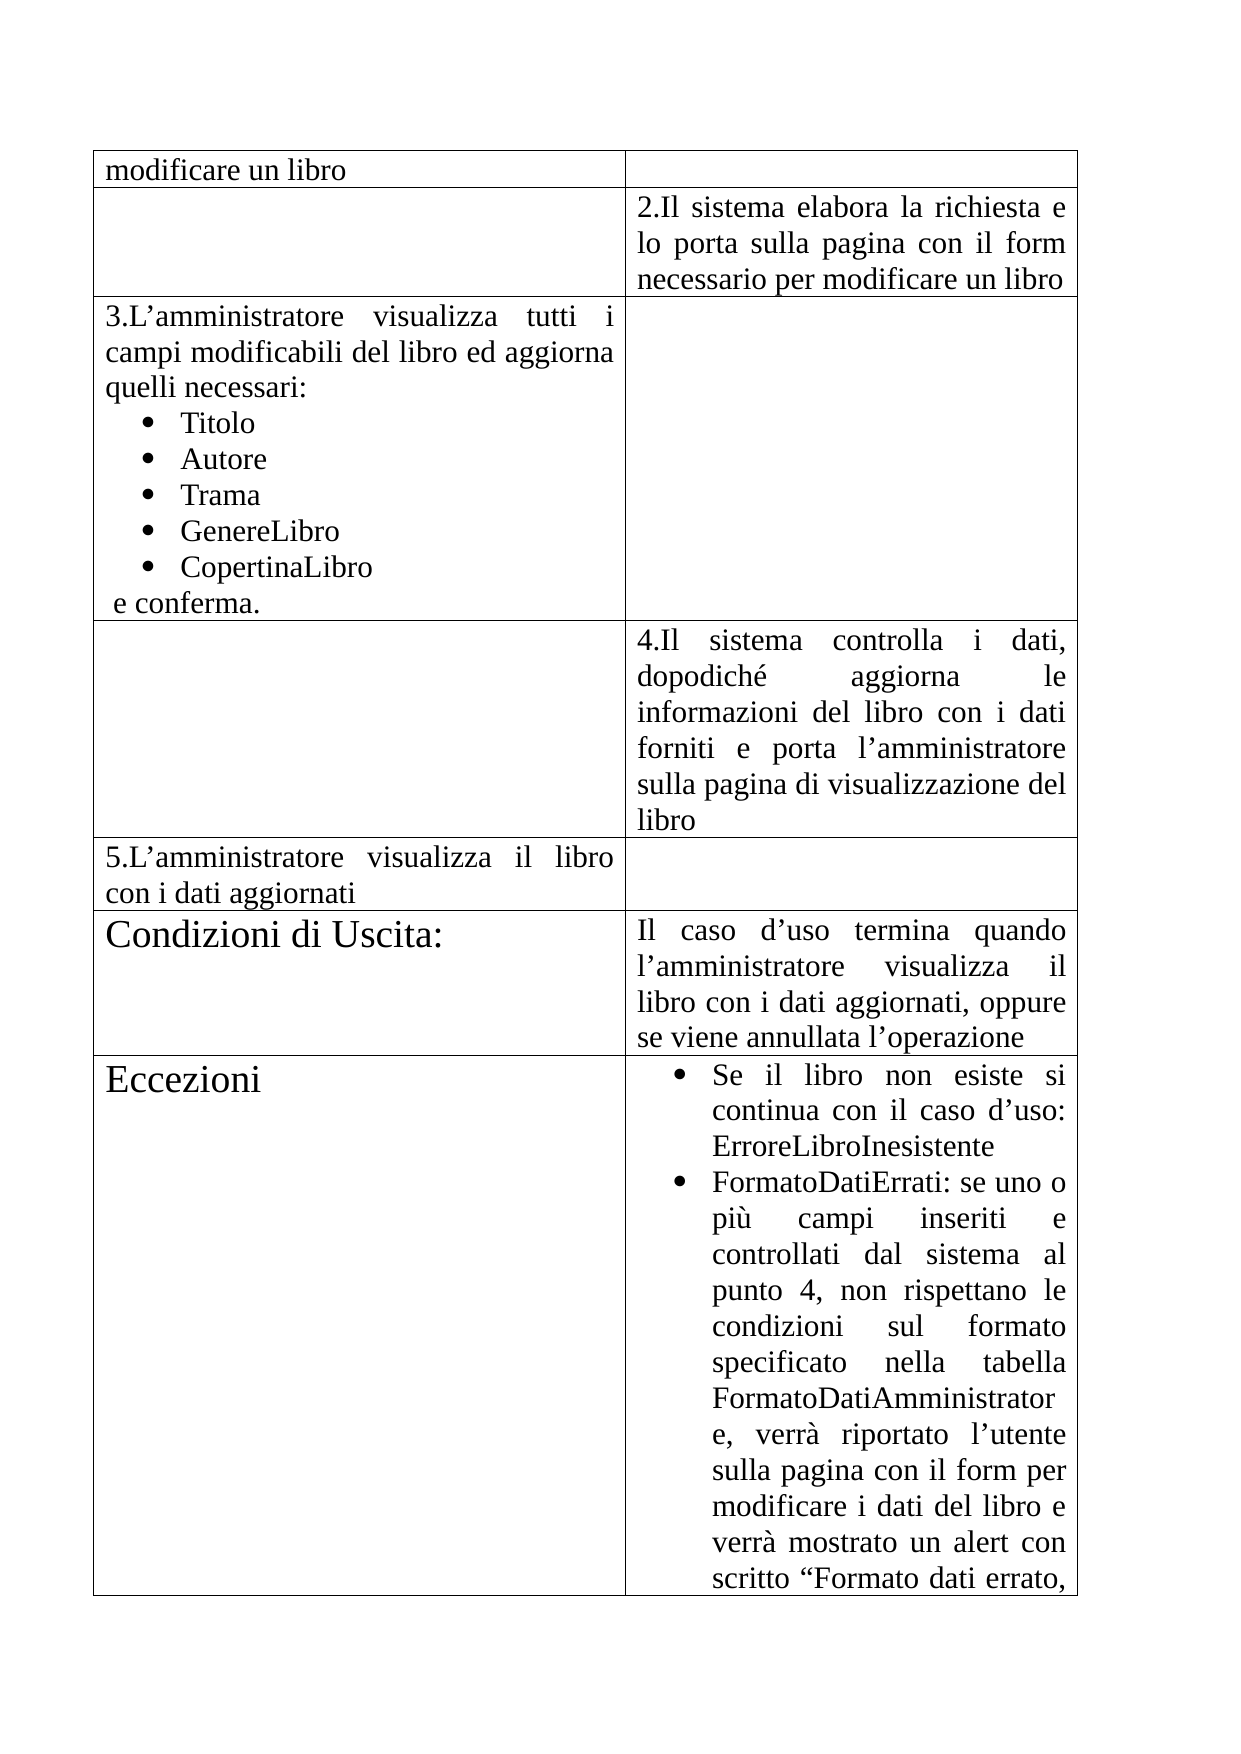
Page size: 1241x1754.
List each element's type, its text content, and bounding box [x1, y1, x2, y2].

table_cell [626, 1056, 1077, 1595]
table_cell [626, 838, 1077, 910]
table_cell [94, 151, 625, 187]
table_cell Eccezioni [94, 1056, 625, 1595]
table_cell 3.L’amministratore visualizza tutti i campi modificabili del libro ed aggiorna quelli necessari: Titolo Autore Trama GenereLibro CopertinaLibro e conferma. [94, 297, 625, 620]
table_cell [94, 188, 625, 296]
table_cell 4.Il sistema controlla i dati, dopodiché aggiorna le informazioni del libro con i dati forniti e porta l’amministratore sulla pagina di visualizzazione del libro [626, 621, 1077, 837]
table_cell [626, 297, 1077, 620]
table_cell [626, 151, 1077, 187]
table_cell Il caso d’uso termina quando l’amministratore visualizza il libro con i dati aggiornati, oppure se viene annullata l’operazione [626, 911, 1077, 1055]
table_cell [94, 621, 625, 837]
table_cell 2.Il sistema elabora la richiesta e lo porta sulla pagina con il form necessario per modificare un libro [626, 188, 1077, 296]
table_cell 5.L’amministratore visualizza il libro con i dati aggiornati [94, 838, 625, 910]
table_cell Condizioni di Uscita: [94, 911, 625, 1055]
